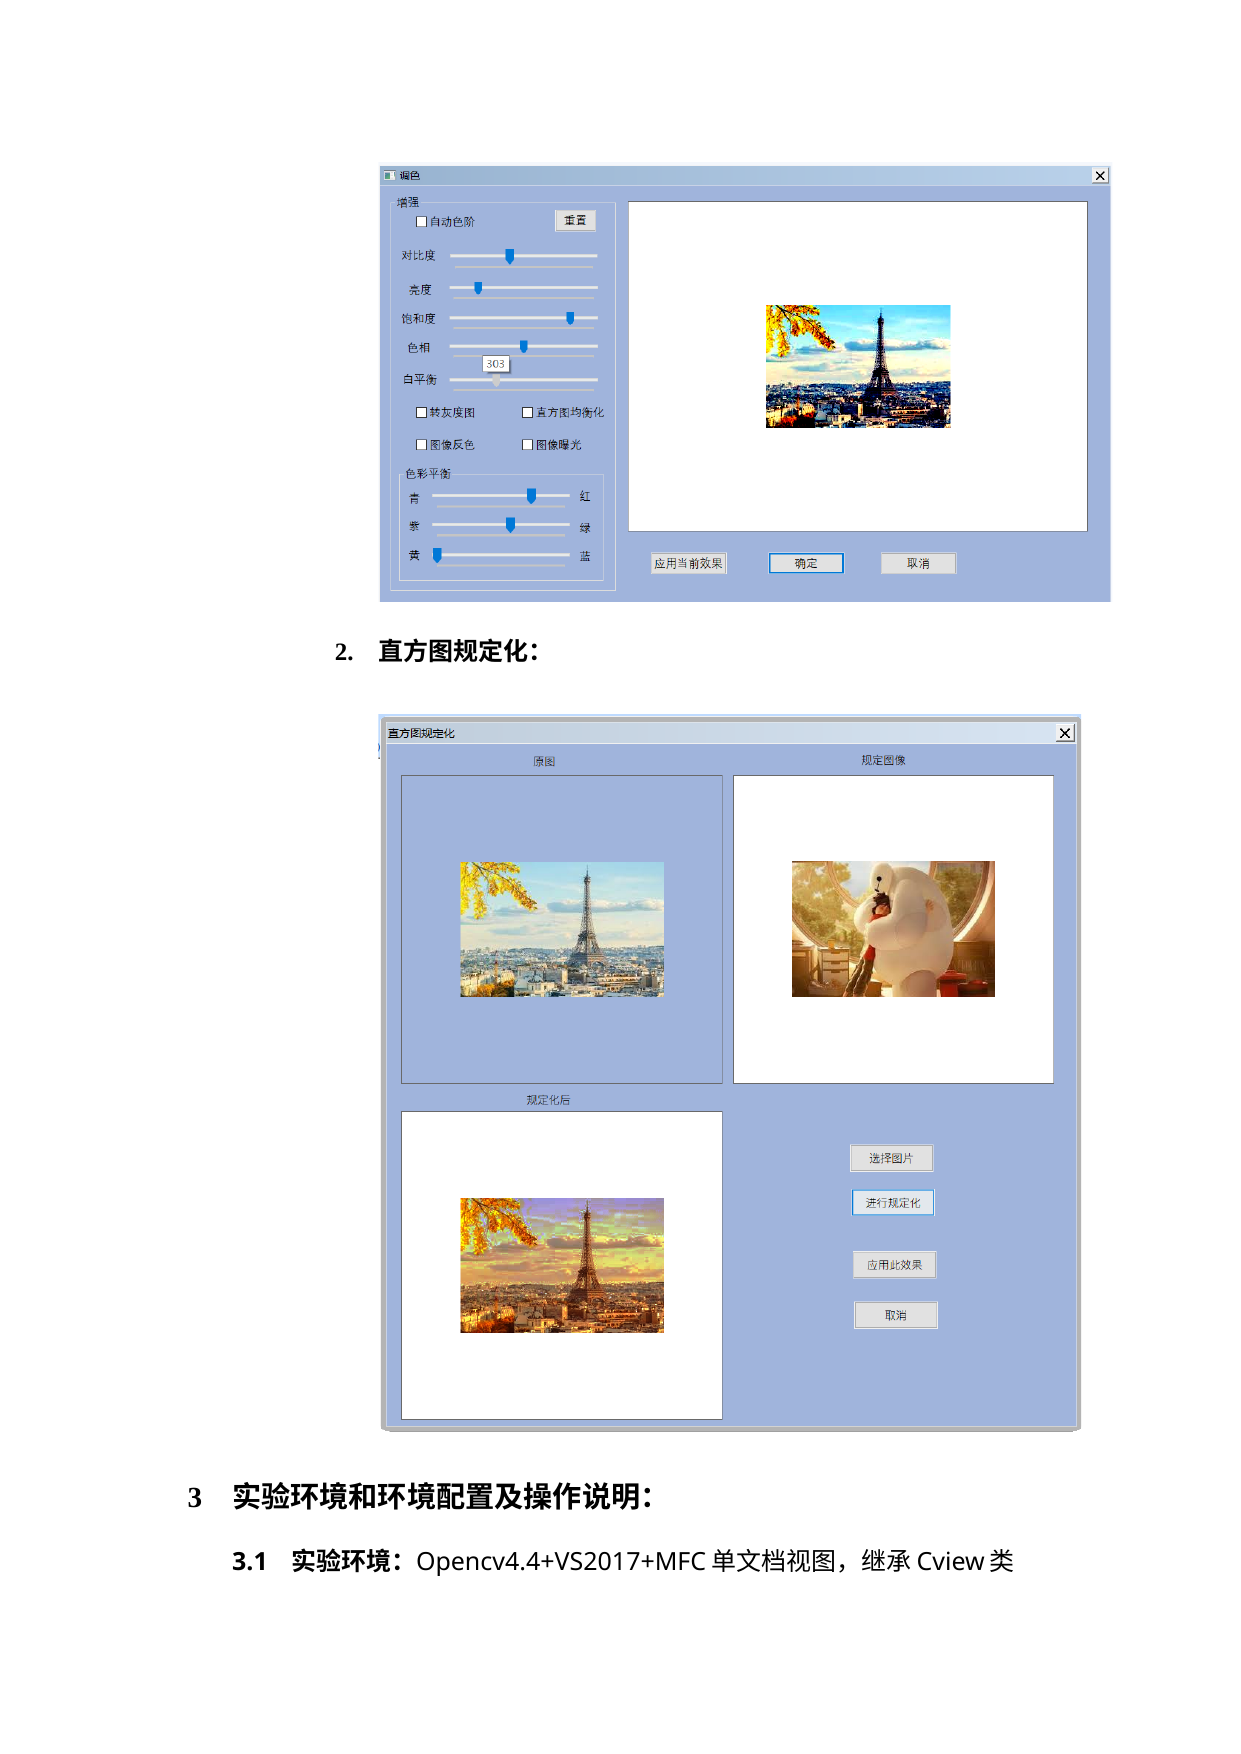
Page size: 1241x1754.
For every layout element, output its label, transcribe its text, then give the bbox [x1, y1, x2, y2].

list 实验环境和环境配置及操作说明： [187, 1462, 1053, 1527]
picture [378, 714, 1082, 1435]
list 实验环境：Opencv4.4+VS2017+MFC单文档视图，继承Cview类 [232, 1527, 1053, 1592]
list 直方图规定化： [334, 617, 1053, 682]
picture [378, 162, 1113, 602]
